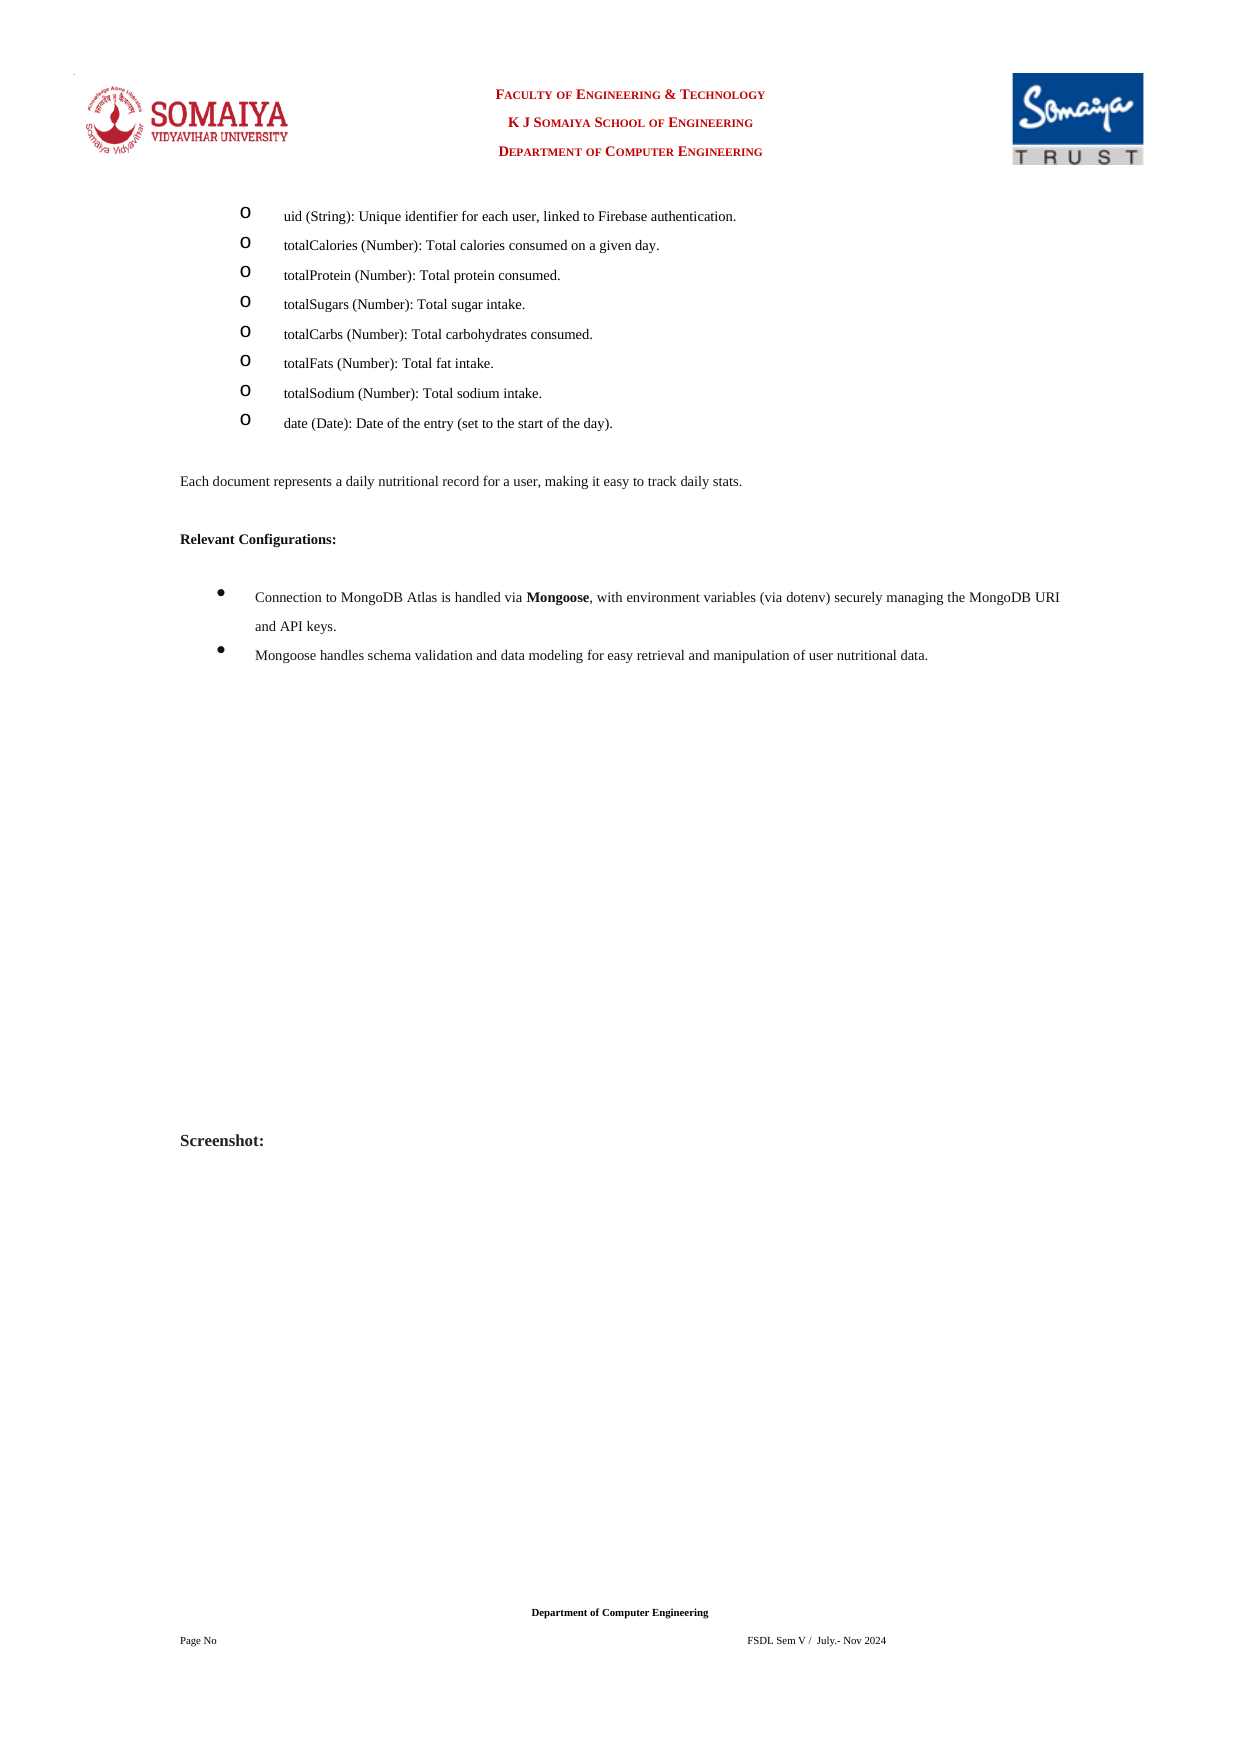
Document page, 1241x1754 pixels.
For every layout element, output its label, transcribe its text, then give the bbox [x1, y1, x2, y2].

list date (Date): Date of the entry (set to the start of the day). [239, 402, 1060, 432]
list totalCalories (Number): Total calories consumed on a given day. [239, 225, 1060, 254]
picture [75, 73, 302, 170]
text Each document represents a daily nutritional record for a user, making it easy to track daily stats. [180, 461, 1060, 490]
list totalFats (Number): Total fat intake. [239, 343, 1060, 373]
text Screenshot: [180, 1117, 1060, 1151]
list uid (String): Unique identifier for each user, linked to Firebase authentication. [239, 195, 1060, 225]
list totalSugars (Number): Total sugar intake. [239, 284, 1060, 314]
list totalProtein (Number): Total protein consumed. [239, 254, 1060, 284]
list Mongoose handles schema validation and data modeling for easy retrieval and manipulation of user nutritional data. [217, 634, 1060, 663]
text Relevant Configurations: [180, 519, 1060, 548]
picture [1012, 73, 1145, 165]
list totalCarbs (Number): Total carbohydrates consumed. [239, 314, 1060, 343]
list totalSodium (Number): Total sodium intake. [239, 373, 1060, 402]
list Connection to MongoDB Atlas is handled via Mongoose, with environment variables (via dotenv) securely managing the MongoDB URI and API keys. [217, 577, 1060, 634]
